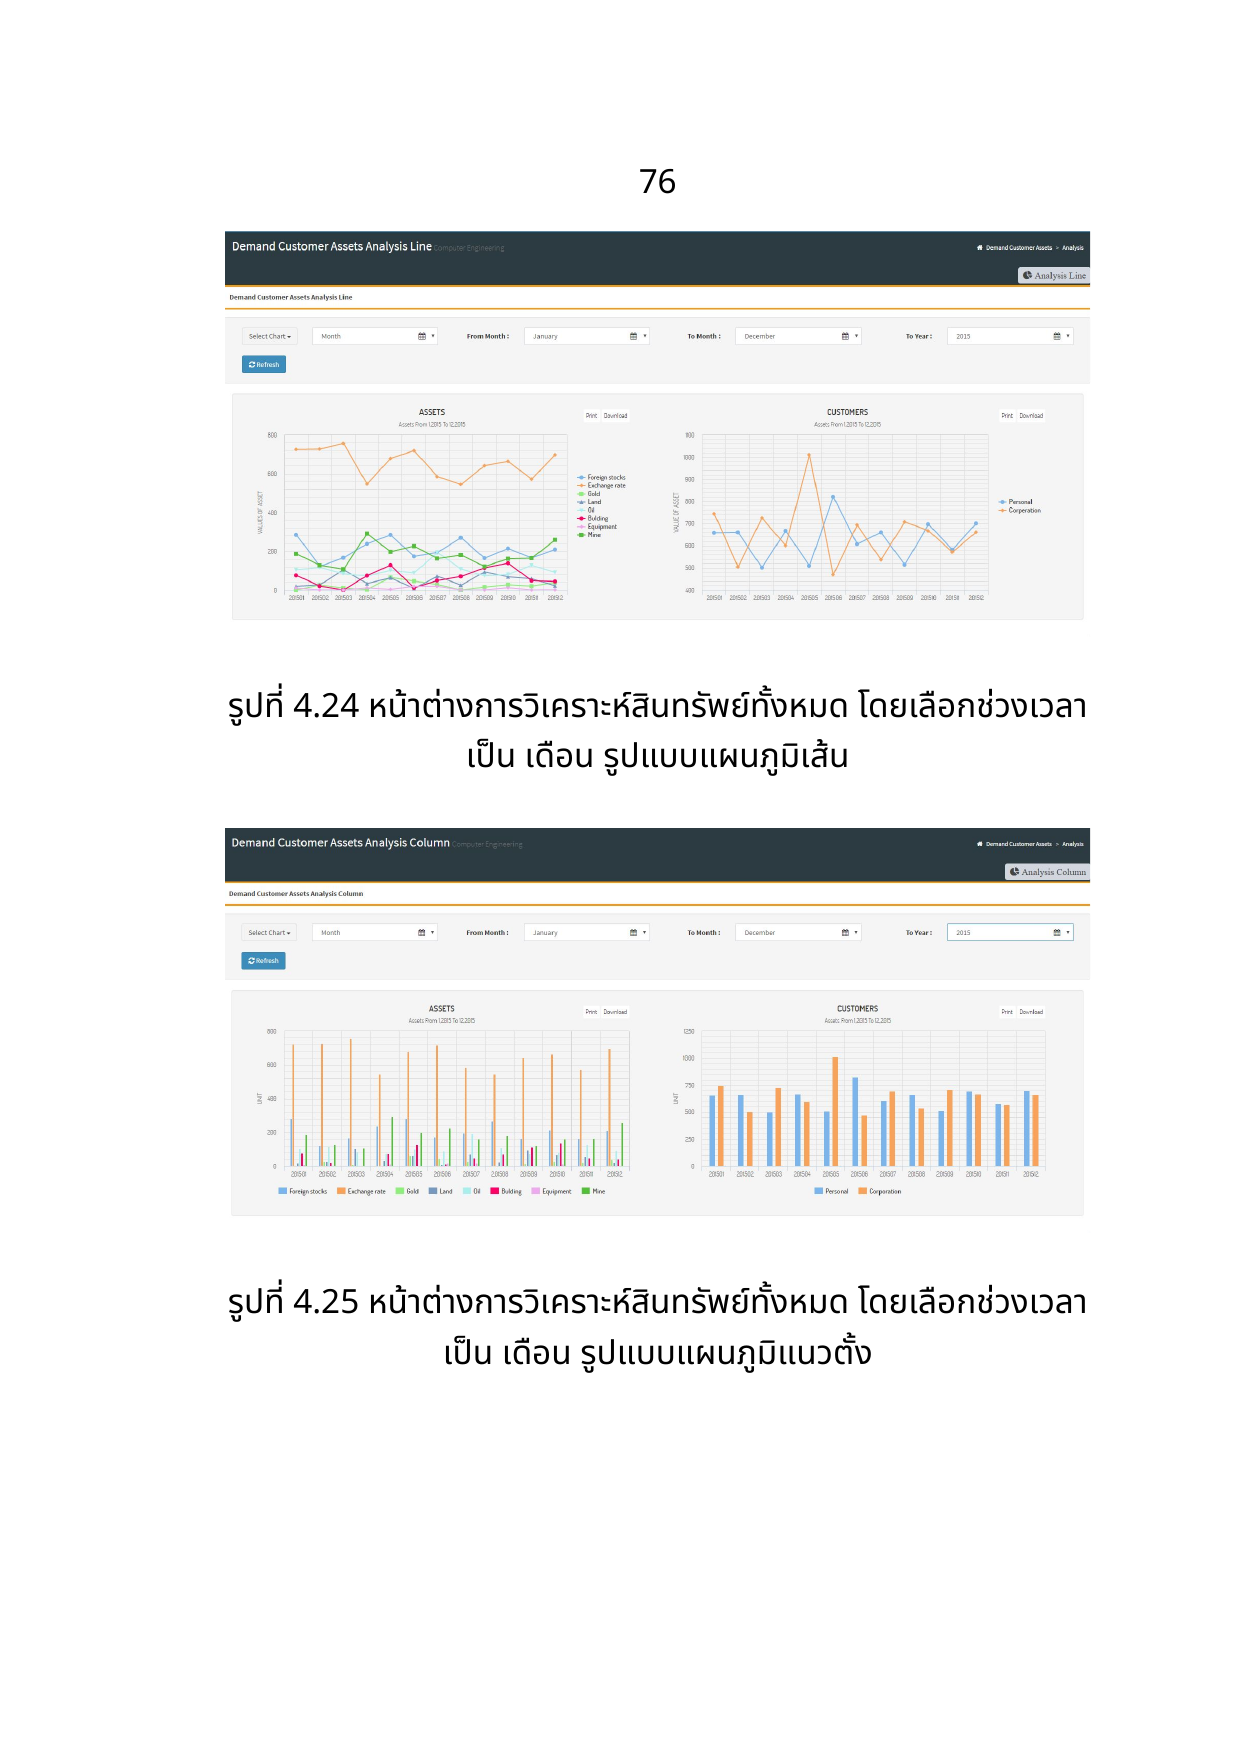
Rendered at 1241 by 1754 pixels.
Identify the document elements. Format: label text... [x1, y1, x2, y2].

text รูปที่ 4.25 หน้าต่างการวิเคราะห์สินทรัพย์ทั้งหมด โดยเลือกช่วงเวลาเป็น เดือน รูปแบบแผนภูมิแนวตั้ง [225, 1278, 1090, 1379]
picture [225, 231, 1091, 637]
picture [225, 828, 1091, 1233]
text รูปที่ 4.24 หน้าต่างการวิเคราะห์สินทรัพย์ทั้งหมด โดยเลือกช่วงเวลาเป็น เดือน รูปแบบแผนภูมิเส้น [225, 682, 1090, 783]
